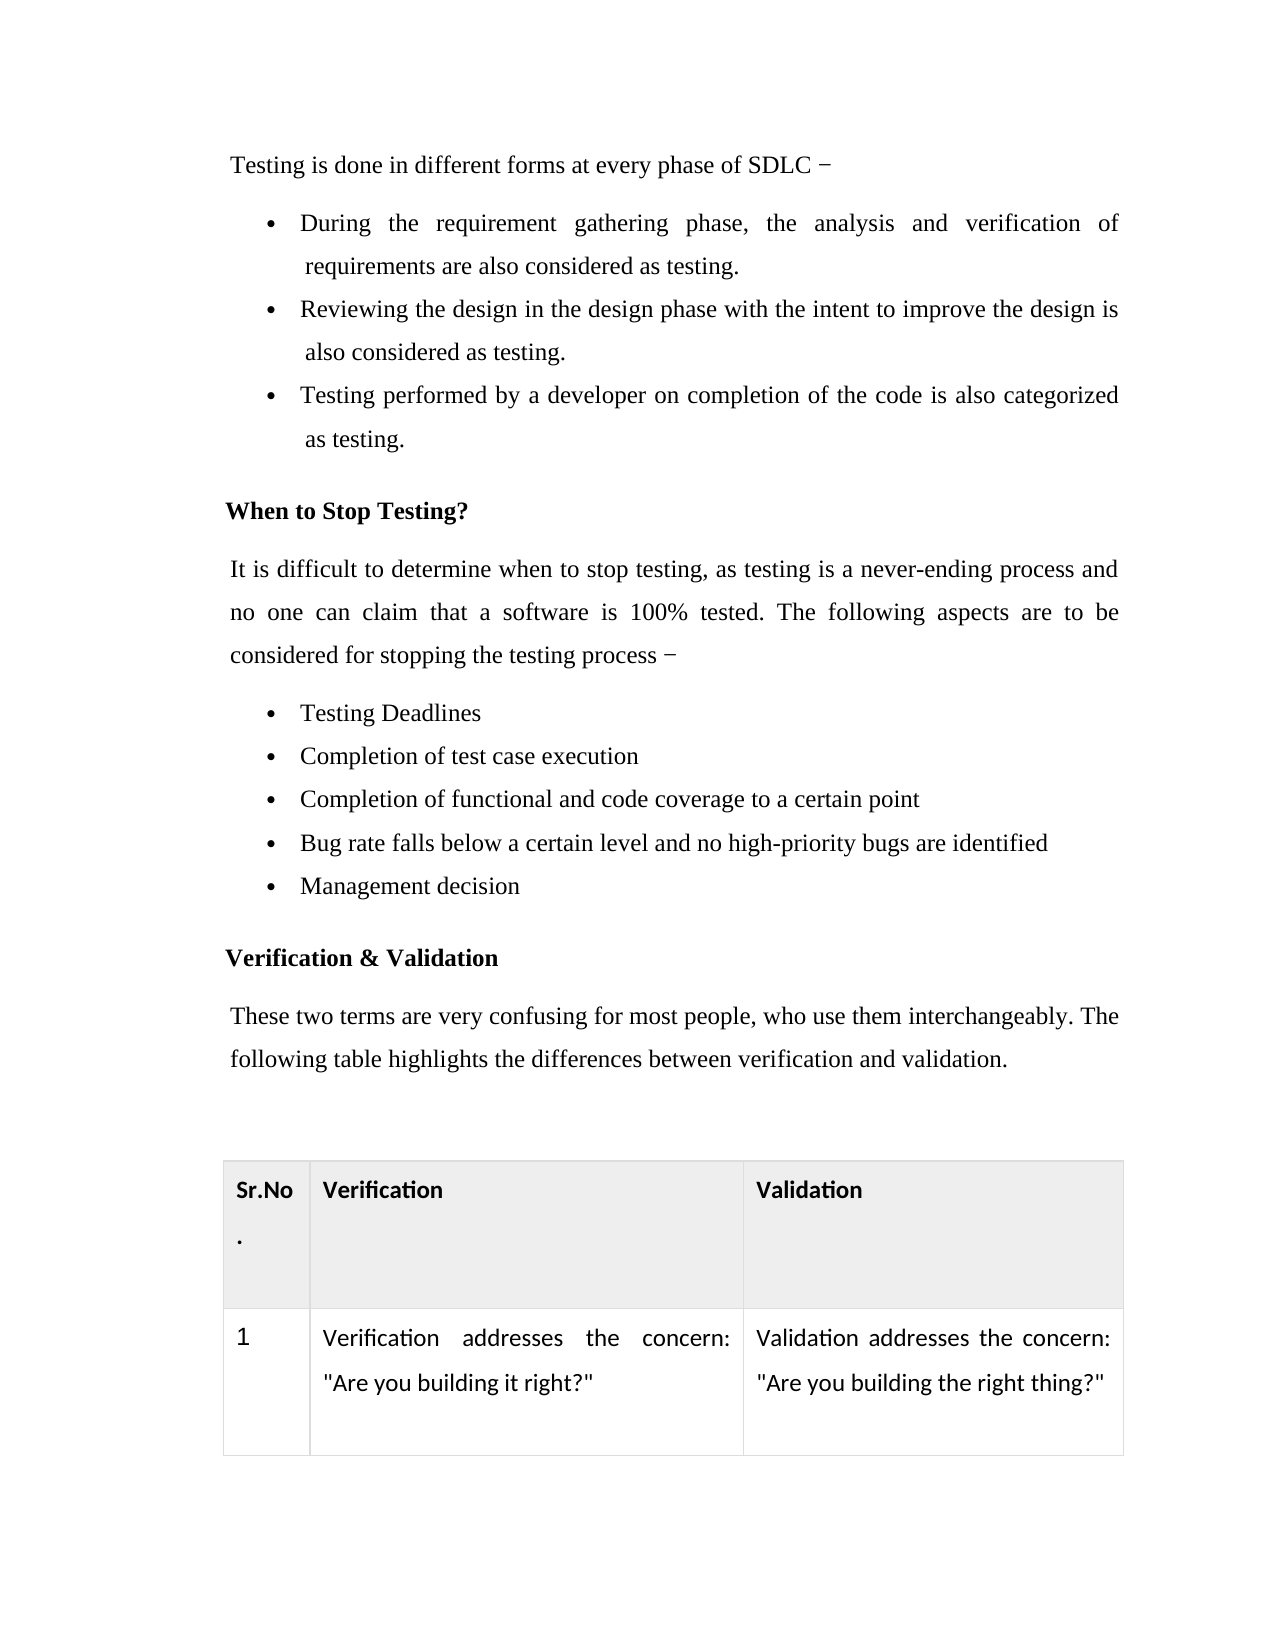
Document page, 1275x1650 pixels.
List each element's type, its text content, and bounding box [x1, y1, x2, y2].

list Bug rate falls below a certain level and no high-priority bugs are identified [267, 828, 1120, 856]
table_header Sr.No. [224, 1162, 309, 1308]
table_cell Verification addresses the concern: "Are you building it right?" [311, 1309, 743, 1455]
subtitle Verification & Validation [225, 943, 1125, 972]
table_cell Validation addresses the concern: "Are you building the right thing?" [744, 1309, 1123, 1455]
table_header Validation [744, 1162, 1123, 1308]
list Completion of test case execution [267, 741, 1120, 770]
text Testing is done in different forms at every phase of SDLC − [230, 150, 1120, 179]
list Reviewing the design in the design phase with the intent to improve the design is also considered as testing. [267, 294, 1120, 366]
text These two terms are very confusing for most people, who use them interchangeably. The following table highlights the differences between verification and validation. [230, 1001, 1120, 1073]
list Completion of functional and code coverage to a certain point [267, 784, 1120, 813]
list Testing Deadlines [267, 698, 1120, 727]
subtitle When to Stop Testing? [225, 496, 1125, 525]
list Management decision [267, 871, 1120, 899]
table_cell 1 [224, 1309, 309, 1455]
list During the requirement gathering phase, the analysis and verification of requirements are also considered as testing. [267, 208, 1120, 280]
table_header Verification [311, 1162, 743, 1308]
list Testing performed by a developer on completion of the code is also categorized as testing. [267, 381, 1120, 452]
text It is difficult to determine when to stop testing, as testing is a never-ending process and no one can claim that a software is 100% tested. The following aspects are to be considered for stopping the testing process − [230, 554, 1120, 669]
